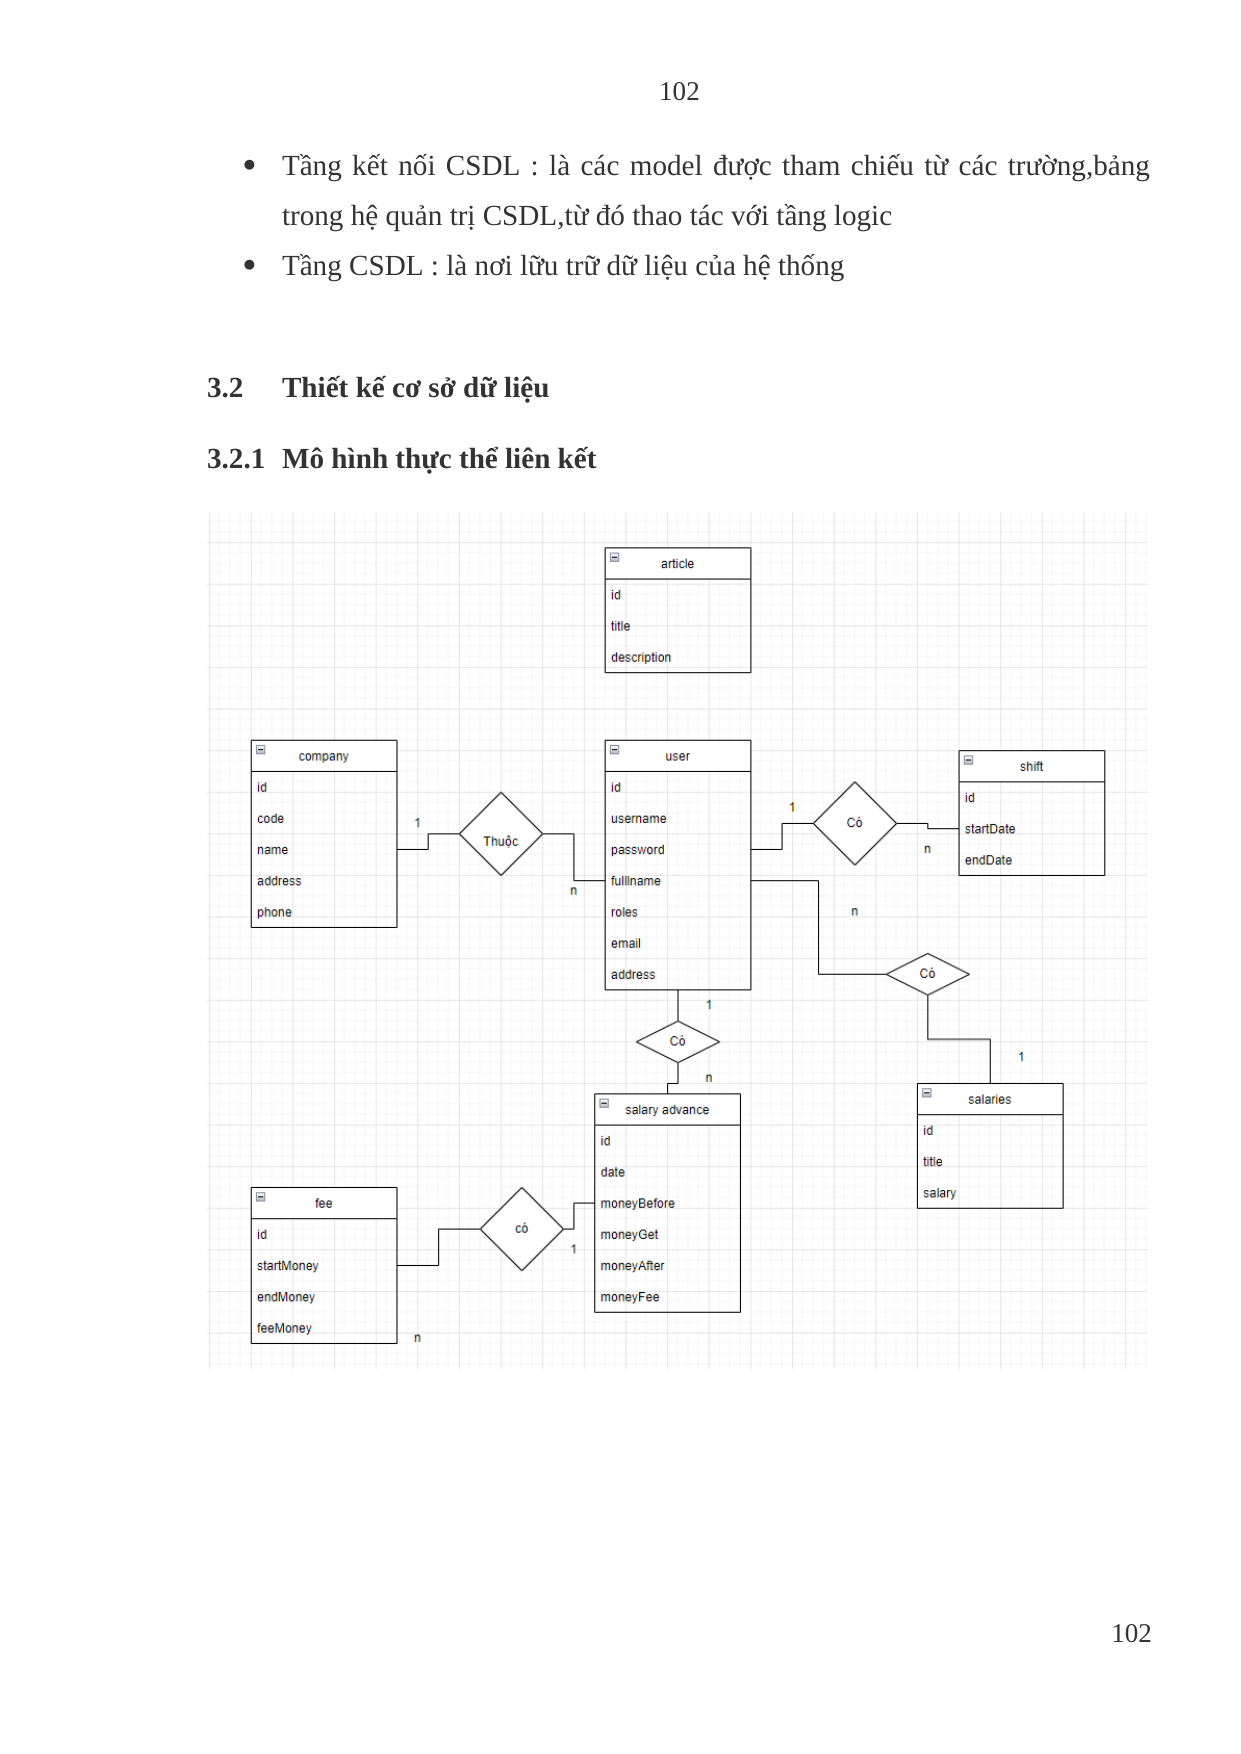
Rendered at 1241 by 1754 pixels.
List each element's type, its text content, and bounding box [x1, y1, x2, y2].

list Tầng kết nối CSDL : là các model được tham chiếu từ các trường,bảng trong hệ quản trị CSDL,từ đó thao tác với tầng logic [244, 148, 1152, 232]
picture [206, 512, 1148, 1369]
subtitle Thiết kế cơ sở dữ liệu [207, 370, 1152, 403]
subtitle Mô hình thực thể liên kết [207, 441, 1152, 475]
list Tầng CSDL : là nơi lữu trữ dữ liệu của hệ thống [244, 248, 1152, 282]
